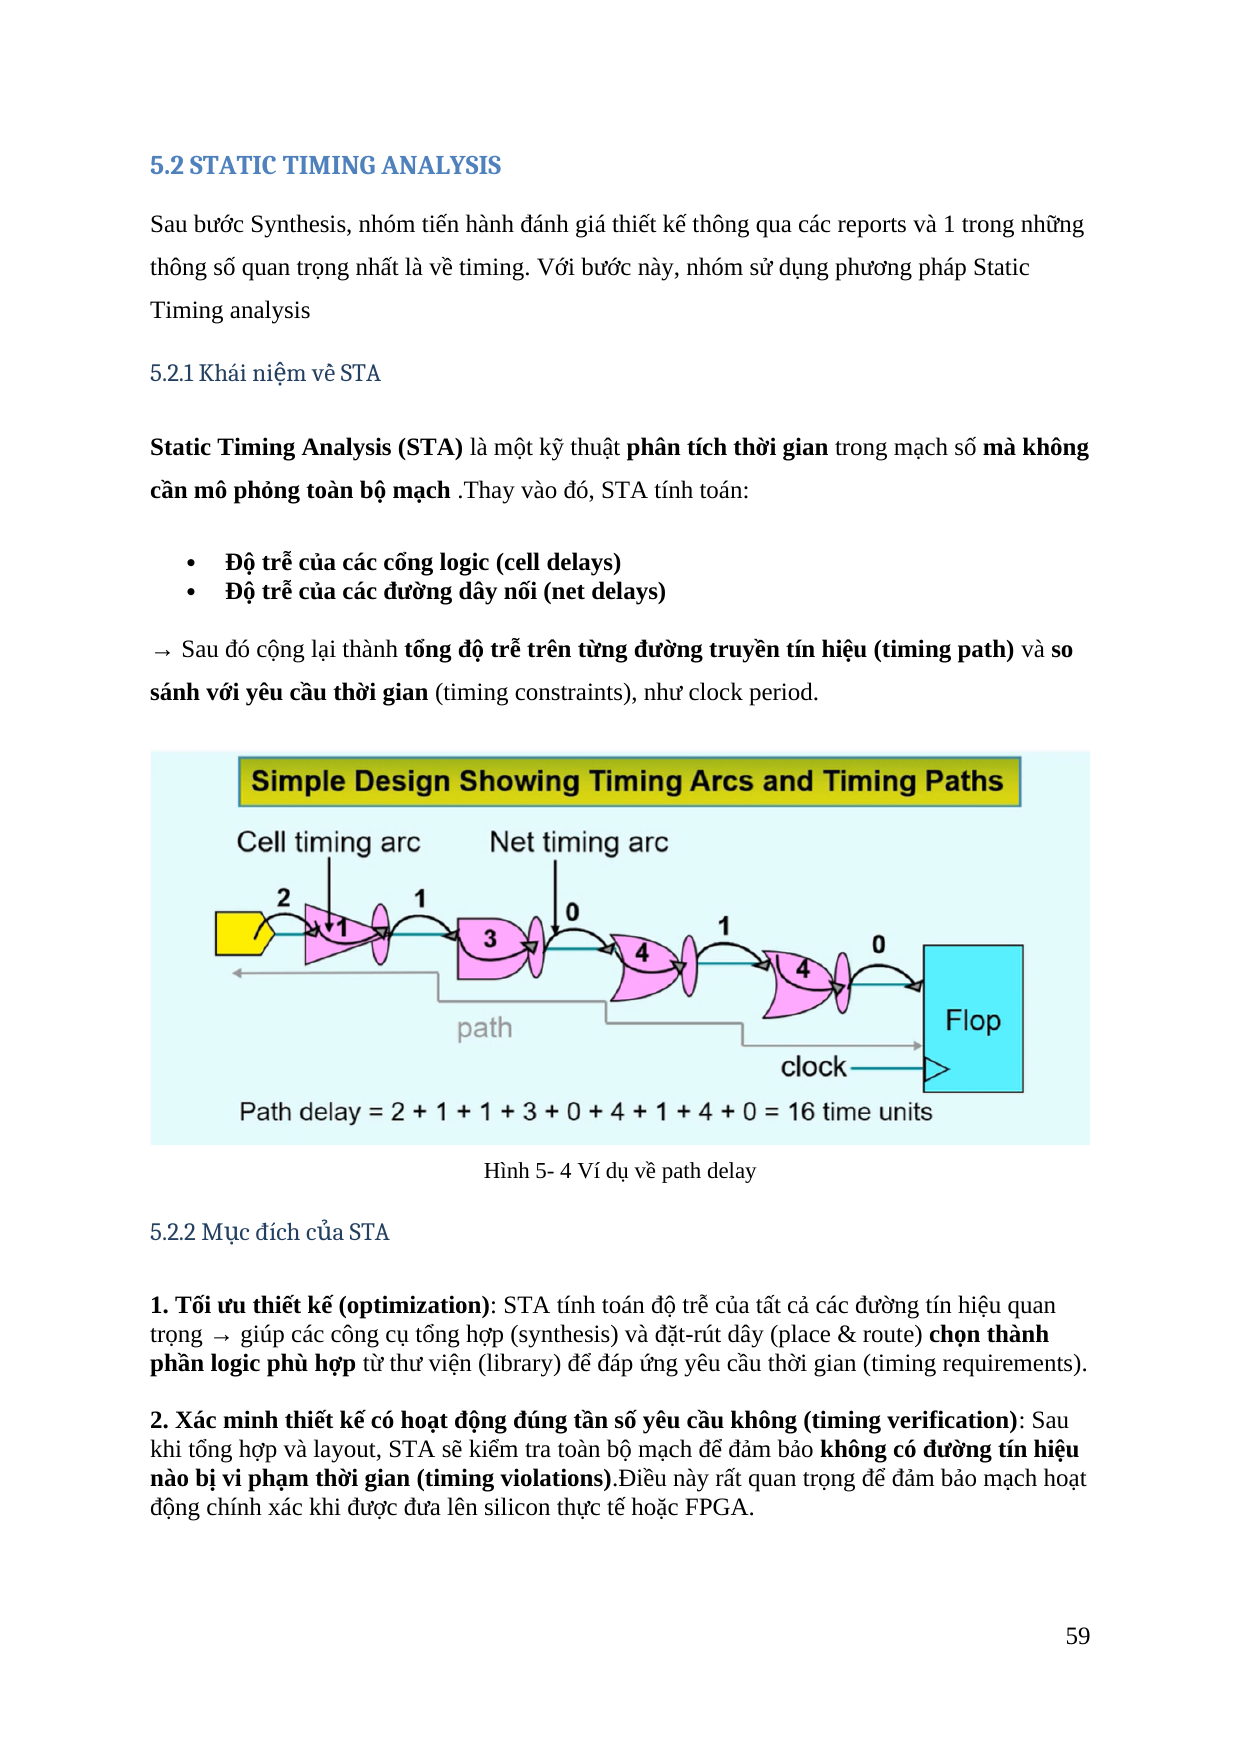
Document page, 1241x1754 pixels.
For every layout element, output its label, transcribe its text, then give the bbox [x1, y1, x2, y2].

text → Sau đó cộng lại thành tổng độ trễ trên từng đường truyền tín hiệu (timing path) và so sánh với yêu cầu thời gian (timing constraints), như clock period. [150, 634, 1090, 706]
list Độ trễ của các cổng logic (cell delays) [187, 547, 1090, 576]
list Độ trễ của các đường dây nối (net delays) [187, 576, 1090, 604]
text Sau bước Synthesis, nhóm tiến hành đánh giá thiết kế thông qua các reports và 1 trong những thông số quan trọng nhất là về timing. Với bước này, nhóm sử dụng phương pháp Static Timing analysis [150, 209, 1090, 324]
text Static Timing Analysis (STA) là một kỹ thuật phân tích thời gian trong mạch số mà không cần mô phỏng toàn bộ mạch .Thay vào đó, STA tính toán: [150, 432, 1090, 503]
text 2. Xác minh thiết kế có hoạt động đúng tần số yêu cầu không (timing verification): Sau khi tổng hợp và layout, STA sẽ kiểm tra toàn bộ mạch để đảm bảo không có đường tín hiệu nào bị vi phạm thời gian (timing violations).Điều này rất quan trọng để đảm bảo mạch hoạt động chính xác khi được đưa lên silicon thực tế hoặc FPGA. [150, 1406, 1090, 1521]
subtitle 5.2.2 Mục đích của STA [150, 1218, 1090, 1247]
text 1. Tối ưu thiết kế (optimization): STA tính toán độ trễ của tất cả các đường tín hiệu quan trọng → giúp các công cụ tổng hợp (synthesis) và đặt-rút dây (place & route) chọn thành phần logic phù hợp từ thư viện (library) để đáp ứng yêu cầu thời gian (timing requirements). [150, 1290, 1090, 1376]
subtitle 5.2 STATIC TIMING ANALYSIS [150, 150, 1090, 181]
subtitle 5.2.1 Khái niệm về STA [150, 359, 1090, 388]
picture [150, 749, 1091, 1145]
